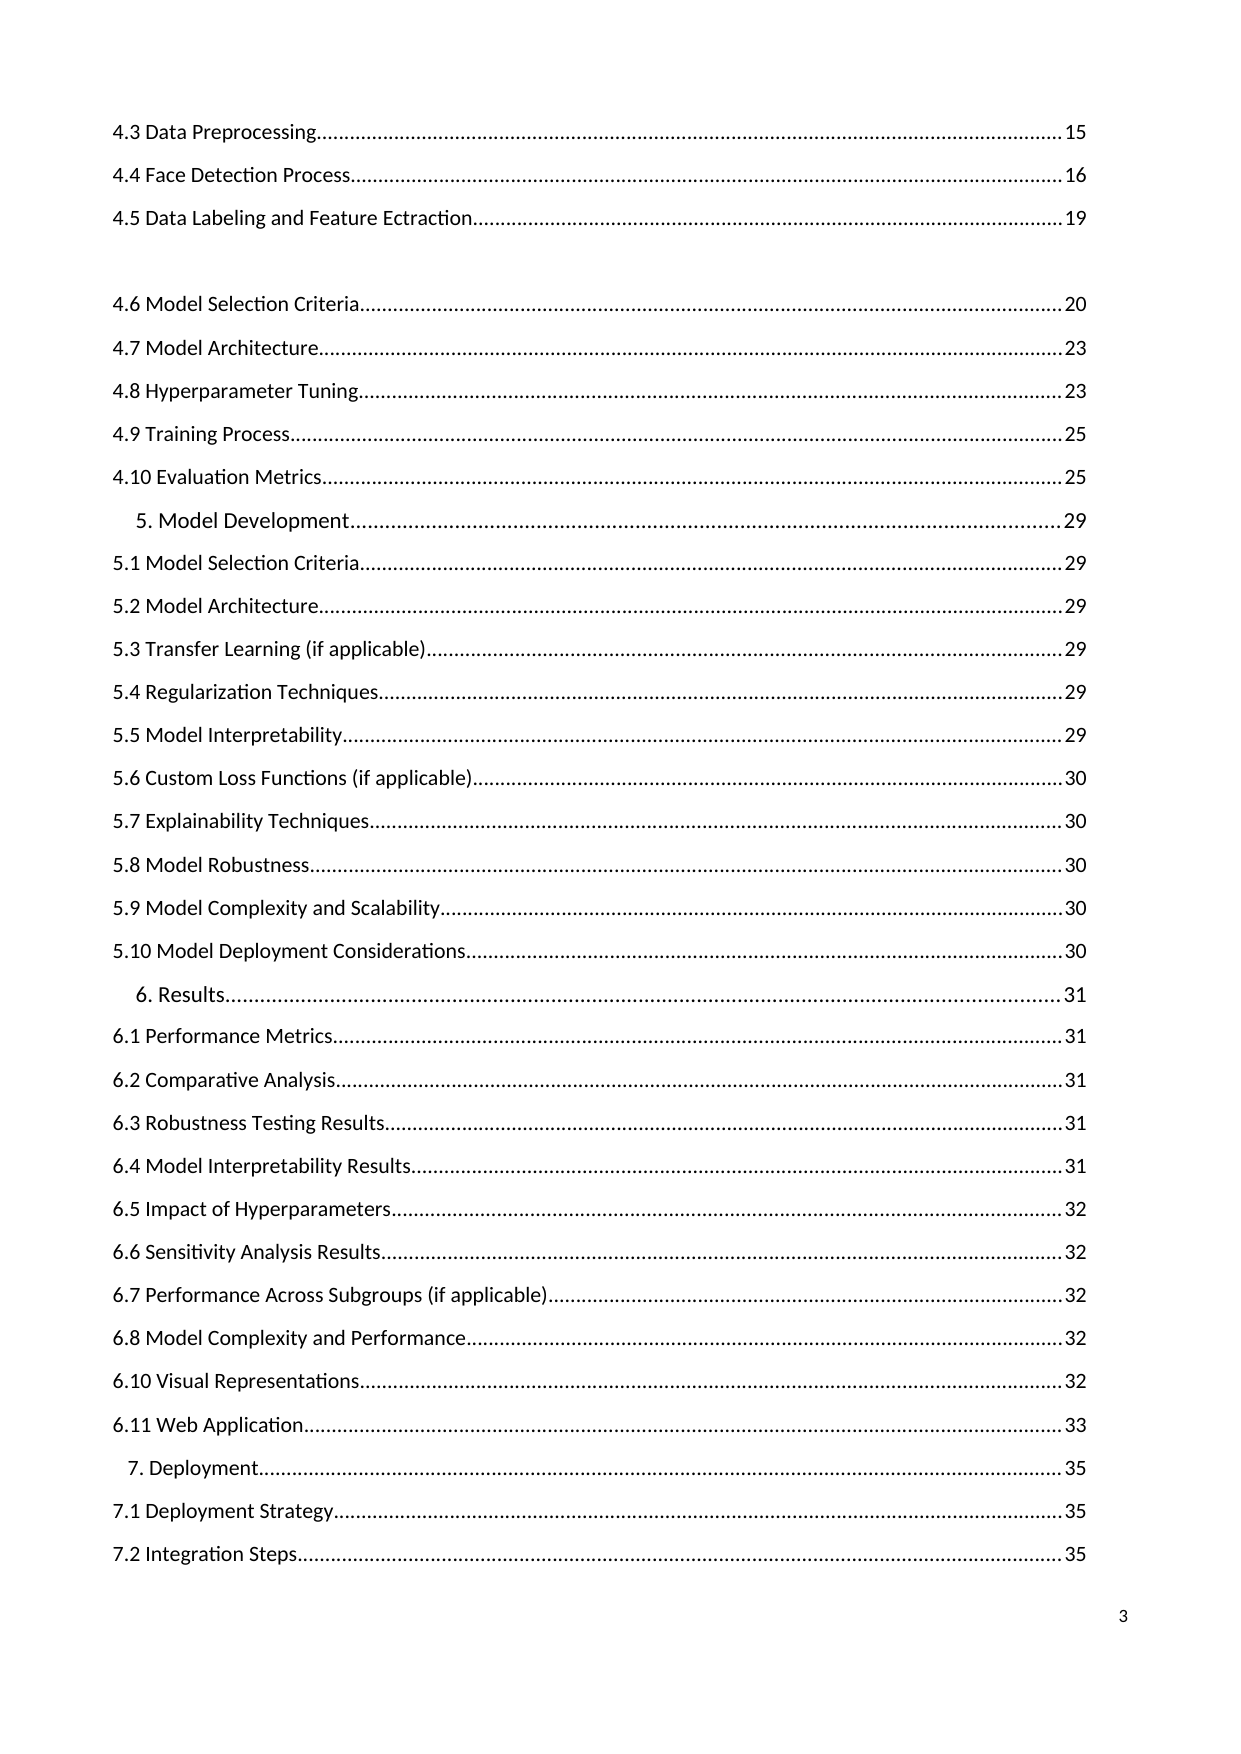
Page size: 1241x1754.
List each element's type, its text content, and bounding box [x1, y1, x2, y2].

text 5.10 Model Deployment Considerations 30 [112, 937, 1128, 964]
text 6.8 Model Complexity and Performance 32 [112, 1324, 1128, 1351]
text 5. Model Development 29 [135, 506, 1128, 534]
text 4.4 Face Detection Process 16 [112, 161, 1128, 188]
text 6.1 Performance Metrics 31 [112, 1023, 1128, 1049]
text 6.3 Robustness Testing Results 31 [112, 1109, 1128, 1136]
text 4.6 Model Selection Criteria 20 [112, 291, 1128, 317]
text 6.6 Sensitivity Analysis Results 32 [112, 1238, 1128, 1265]
text 5.2 Model Architecture 29 [112, 592, 1128, 619]
text 5.1 Model Selection Criteria 29 [112, 549, 1128, 576]
text 4.5 Data Labeling and Feature Ectraction 19 [112, 204, 1128, 231]
text 4.10 Evaluation Metrics 25 [112, 463, 1128, 490]
text 7.1 Deployment Strategy 35 [112, 1497, 1128, 1524]
text 5.9 Model Complexity and Scalability 30 [112, 894, 1128, 921]
text 5.3 Transfer Learning (if applicable) 29 [112, 635, 1128, 662]
text 5.8 Model Robustness 30 [112, 851, 1128, 877]
text 4.7 Model Architecture 23 [112, 334, 1128, 360]
text 7. Deployment 35 [112, 1454, 1128, 1481]
text 7.2 Integration Steps 35 [112, 1540, 1128, 1567]
text 6.5 Impact of Hyperparameters 32 [112, 1195, 1128, 1222]
text 5.6 Custom Loss Functions (if applicable) 30 [112, 764, 1128, 791]
text 6. Results 31 [135, 980, 1128, 1008]
text 6.4 Model Interpretability Results 31 [112, 1152, 1128, 1179]
text 6.2 Comparative Analysis 31 [112, 1066, 1128, 1092]
text 5.7 Explainability Techniques 30 [112, 808, 1128, 834]
text 5.5 Model Interpretability 29 [112, 721, 1128, 748]
text 4.9 Training Process 25 [112, 420, 1128, 447]
text 6.11 Web Application 33 [112, 1411, 1128, 1437]
text 4.8 Hyperparameter Tuning 23 [112, 377, 1128, 403]
text 5.4 Regularization Techniques 29 [112, 678, 1128, 705]
text 4.3 Data Preprocessing 15 [112, 118, 1128, 145]
text 6.10 Visual Representations 32 [112, 1368, 1128, 1394]
text 6.7 Performance Across Subgroups (if applicable) 32 [112, 1281, 1128, 1308]
